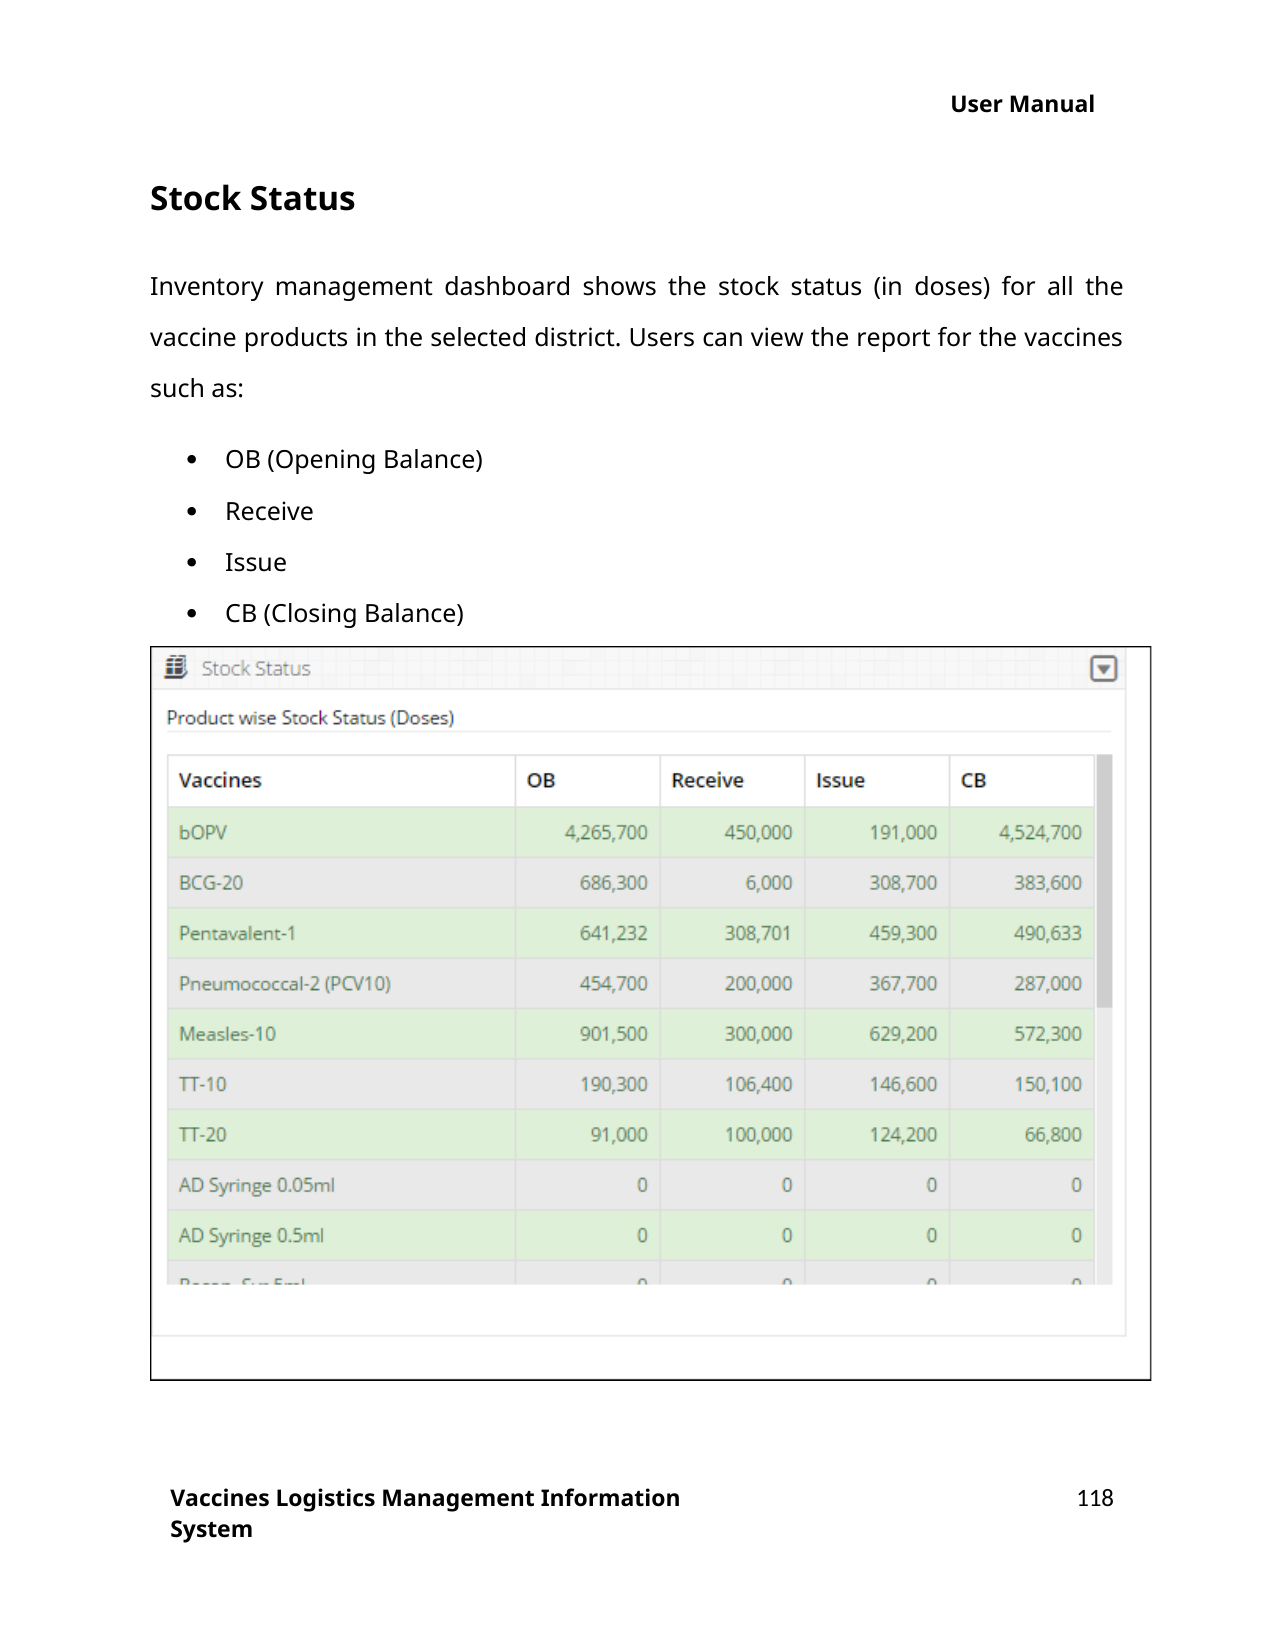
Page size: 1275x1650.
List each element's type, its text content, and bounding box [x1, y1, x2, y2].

text Inventory management dashboard shows the stock status (in doses) for all the vaccine products in the selected district. Users can view the report for the vaccines such as: [150, 268, 1125, 404]
list Issue [187, 544, 1125, 578]
picture [150, 646, 1152, 1381]
list Receive [187, 493, 1125, 527]
text Stock Status [150, 175, 1125, 220]
list CB (Closing Balance) [187, 595, 1125, 629]
list OB (Opening Balance) [187, 442, 1125, 476]
